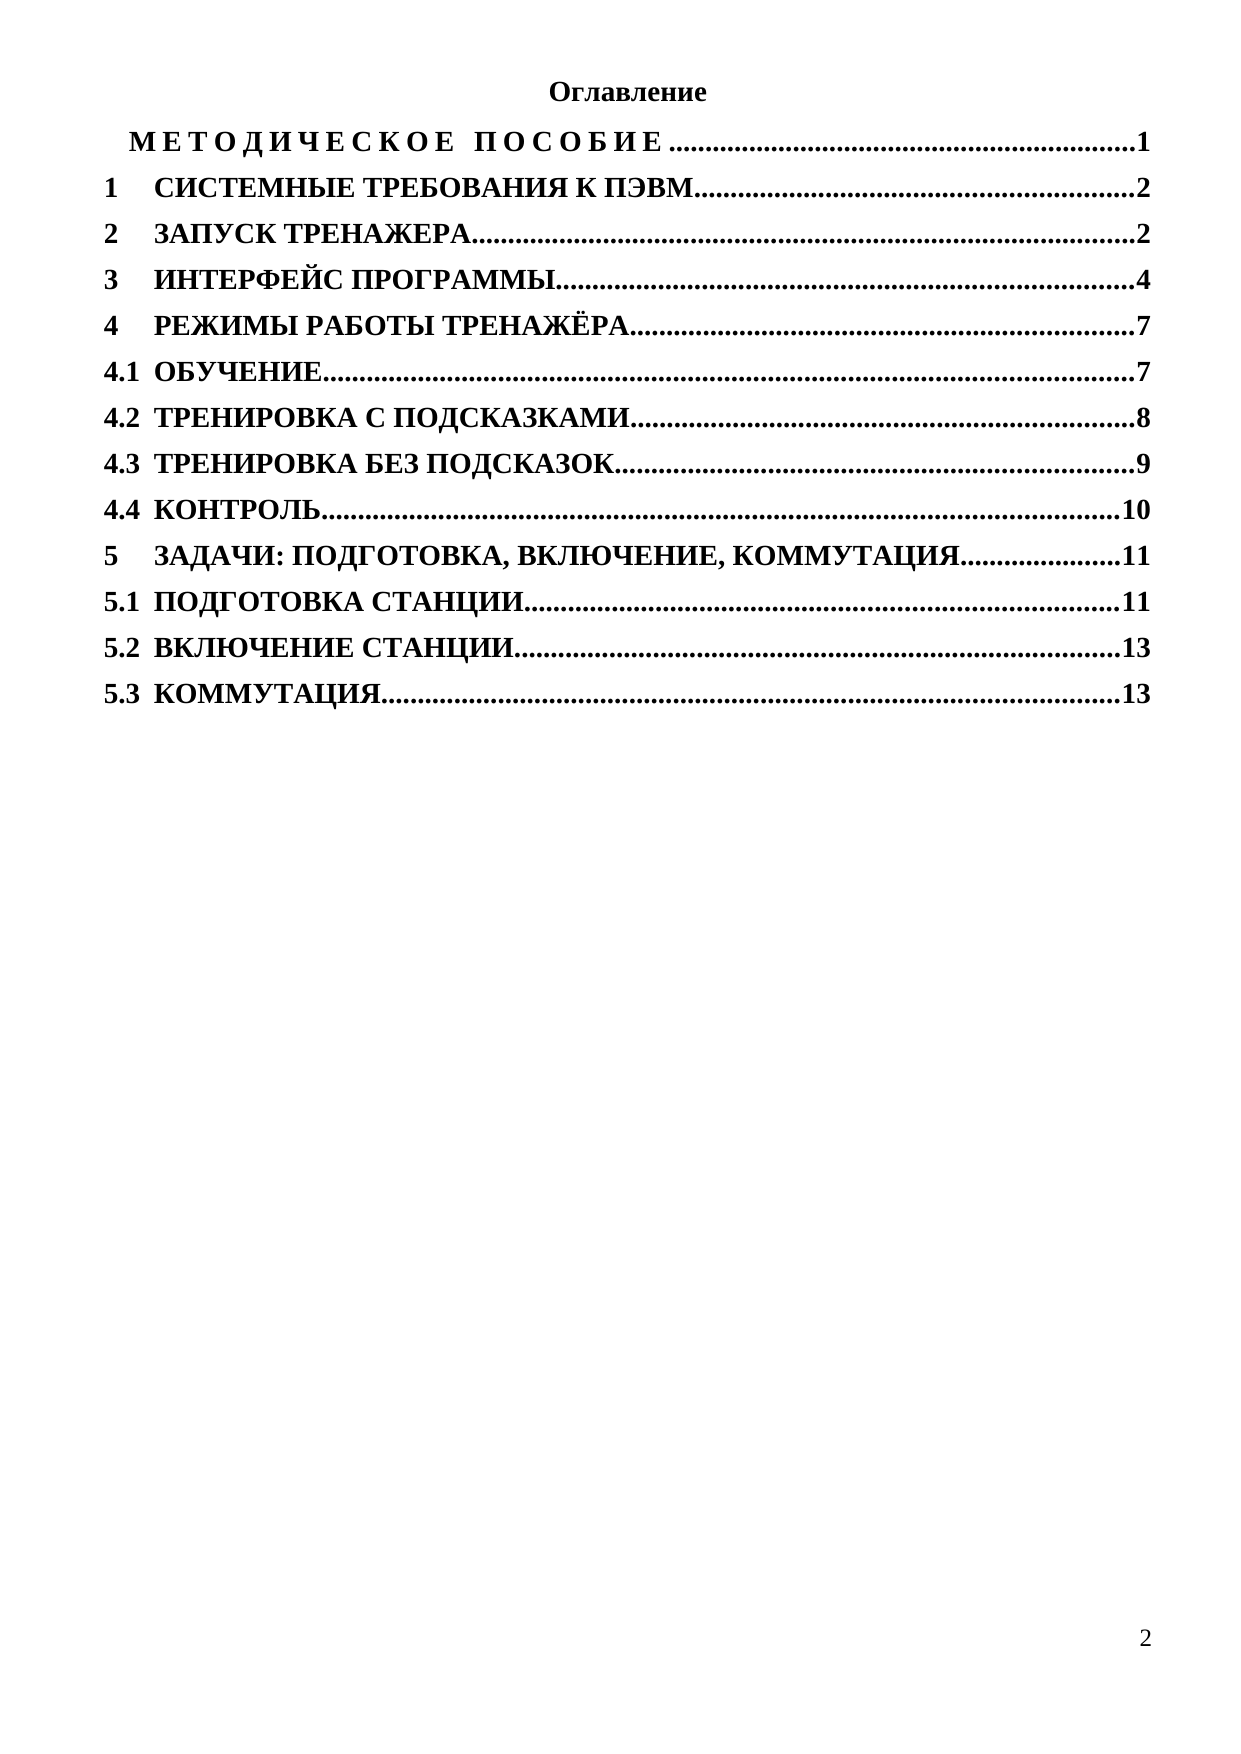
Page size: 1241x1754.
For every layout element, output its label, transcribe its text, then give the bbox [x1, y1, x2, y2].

text 4.4 Контроль 10 [103, 492, 1152, 526]
text 4.2 Тренировка с подсказками 8 [103, 400, 1152, 434]
text МЕТОДИЧЕСКОЕ ПОСОБИЕ 1 [128, 124, 1152, 158]
text 4.1 Обучение 7 [103, 354, 1152, 388]
text 5 Задачи: подготовка, включение, коммутация 11 [103, 538, 1152, 572]
text 4.3 Тренировка без подсказок 9 [103, 446, 1152, 480]
text 1 Системные требования к ПЭВМ 2 [103, 170, 1152, 204]
text 5.3 Коммутация 13 [103, 677, 1152, 710]
text 4 Режимы работы тренажёра 7 [103, 308, 1152, 342]
text 5.1 Подготовка станции 11 [103, 584, 1152, 618]
text 5.2 Включение станции 13 [103, 631, 1152, 664]
text 2 Запуск тренажера 2 [103, 216, 1152, 250]
text 3 Интерфейс программы 4 [103, 262, 1152, 296]
text Оглавление [103, 74, 1152, 107]
